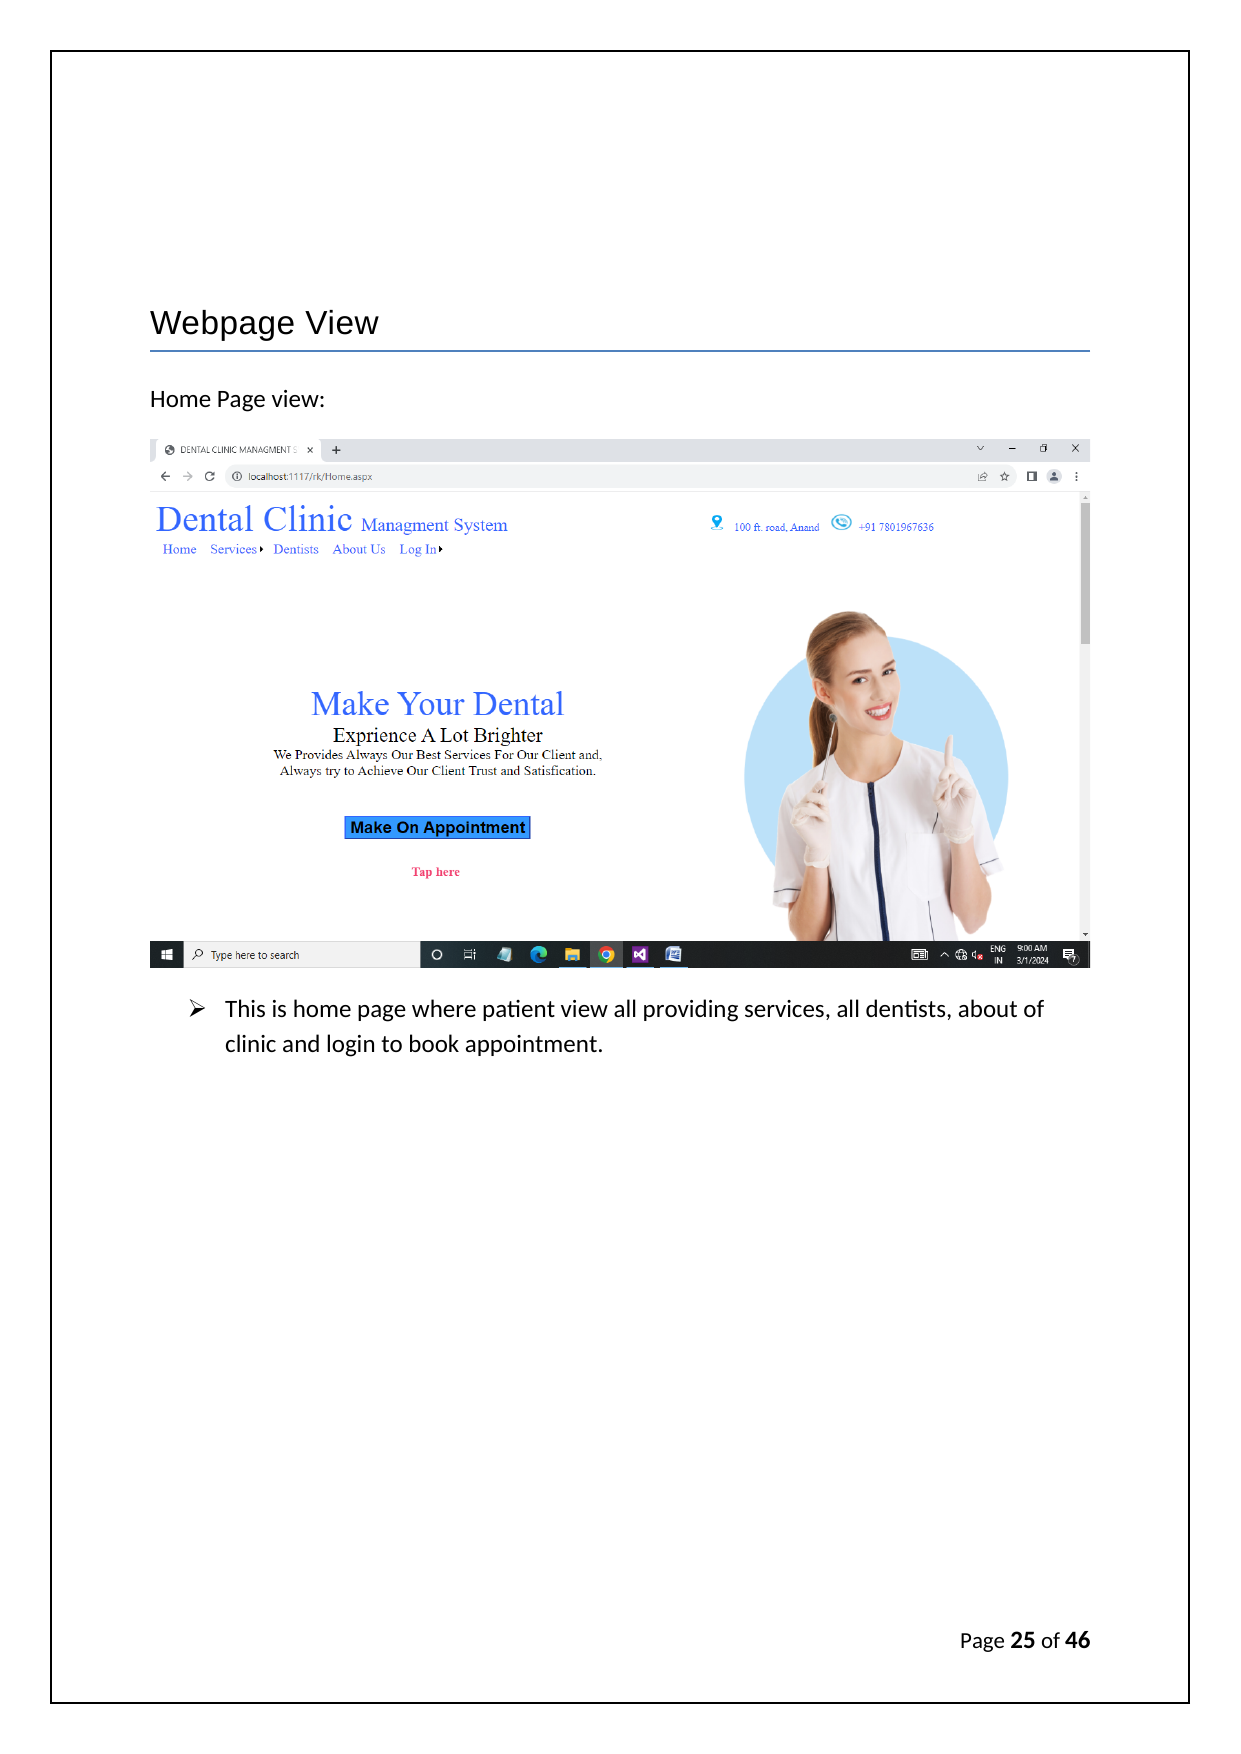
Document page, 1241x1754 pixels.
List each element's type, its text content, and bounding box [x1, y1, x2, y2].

text Home Page view: [150, 383, 1090, 414]
picture [150, 439, 1091, 968]
list This is home page where patient view all providing services, all dentists, about of clinic and login to book appointment. [187, 993, 1090, 1058]
title Webpage View [150, 303, 1090, 350]
